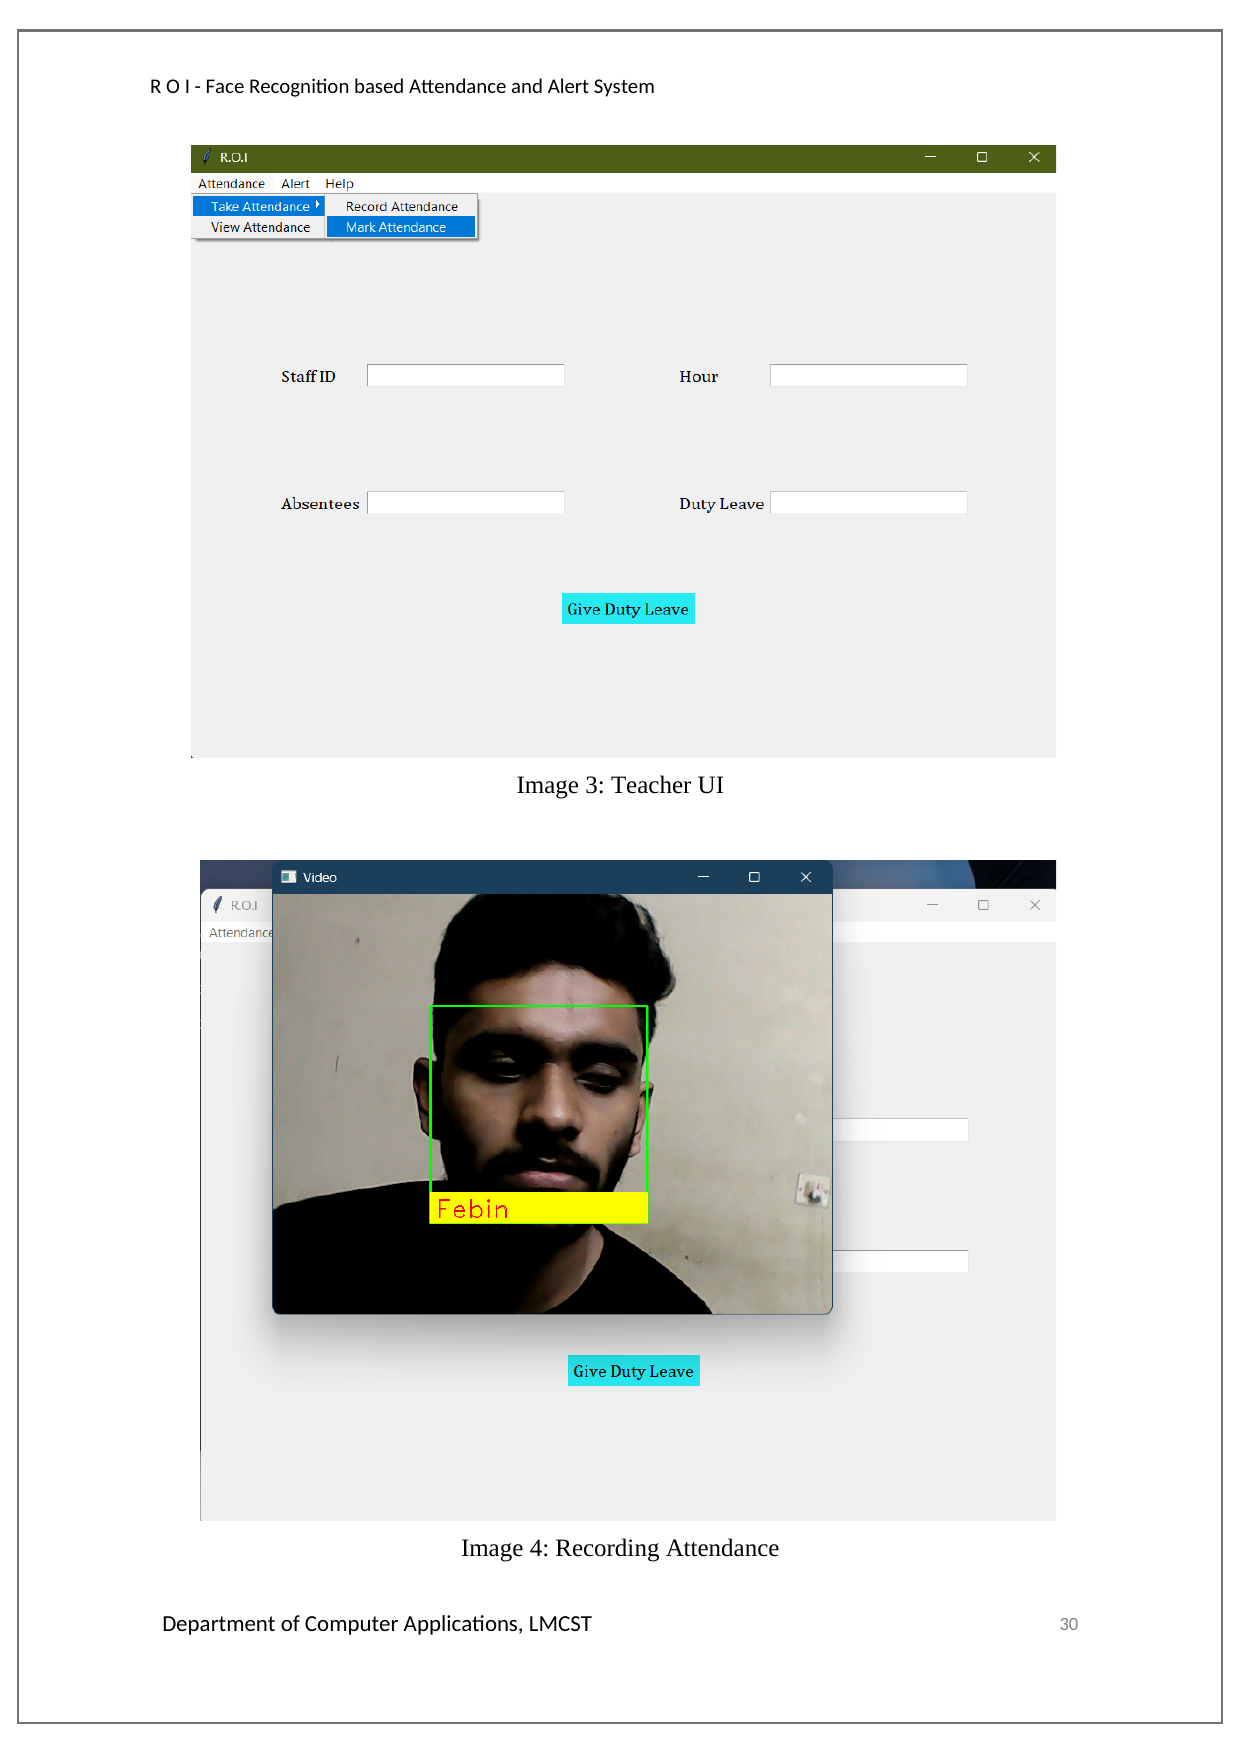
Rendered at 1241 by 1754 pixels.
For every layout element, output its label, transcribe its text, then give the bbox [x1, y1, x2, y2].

picture [200, 860, 1057, 1521]
text Image 4: Recording Attendance [150, 1533, 1090, 1562]
text Image 3: Teacher UI [150, 770, 1090, 799]
picture [191, 145, 1057, 758]
